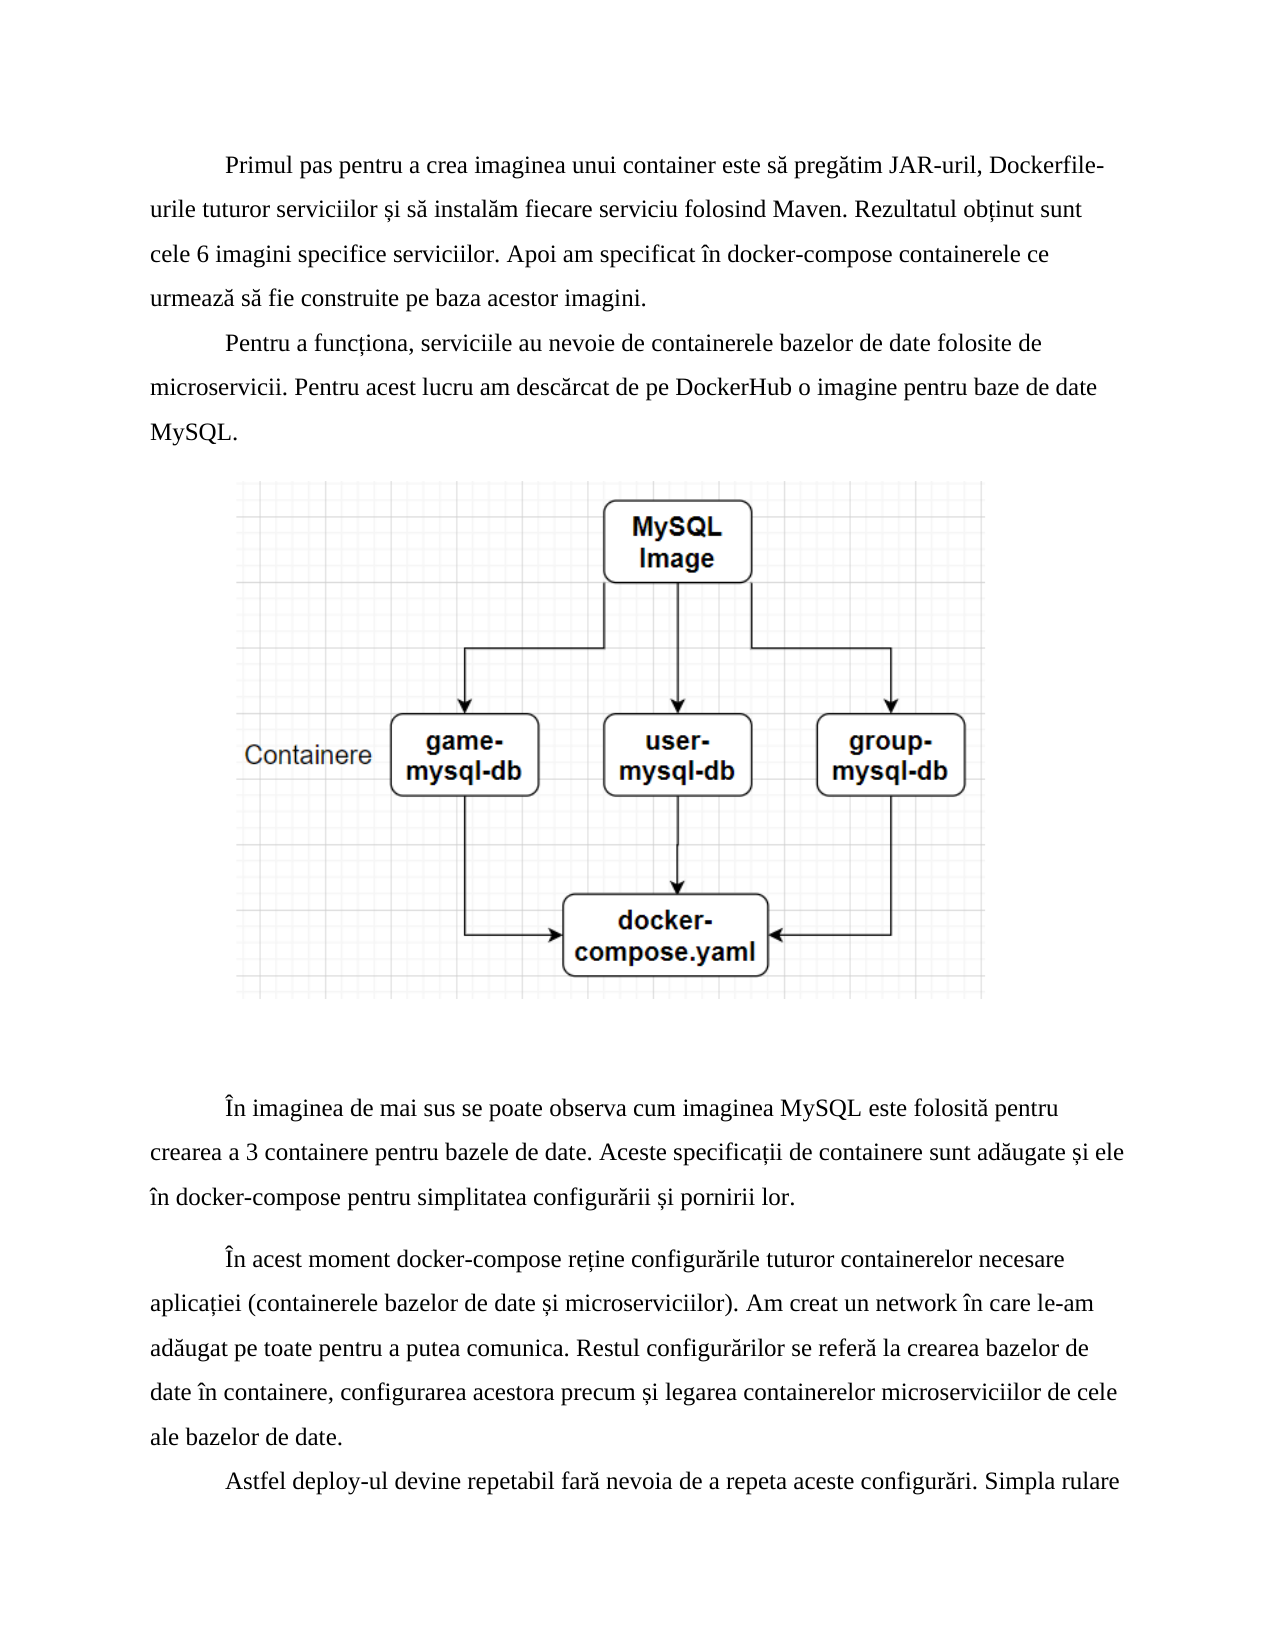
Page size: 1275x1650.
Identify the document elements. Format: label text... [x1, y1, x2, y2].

text Primul pas pentru a crea imaginea unui container este să pregătim JAR-uril, Dockerfile-urile tuturor serviciilor și să instalăm fiecare serviciu folosind Maven. Rezultatul obținut sunt cele 6 imagini specifice serviciilor. Apoi am specificat în docker-compose containerele ce urmează să fie construite pe baza acestor imagini. Pentru a funcționa, serviciile au nevoie de containerele bazelor de date folosite de microservicii. Pentru acest lucru am descărcat de pe DockerHub o imagine pentru baze de date MySQL. [150, 150, 1125, 446]
picture [236, 481, 985, 999]
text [150, 1244, 1125, 1495]
